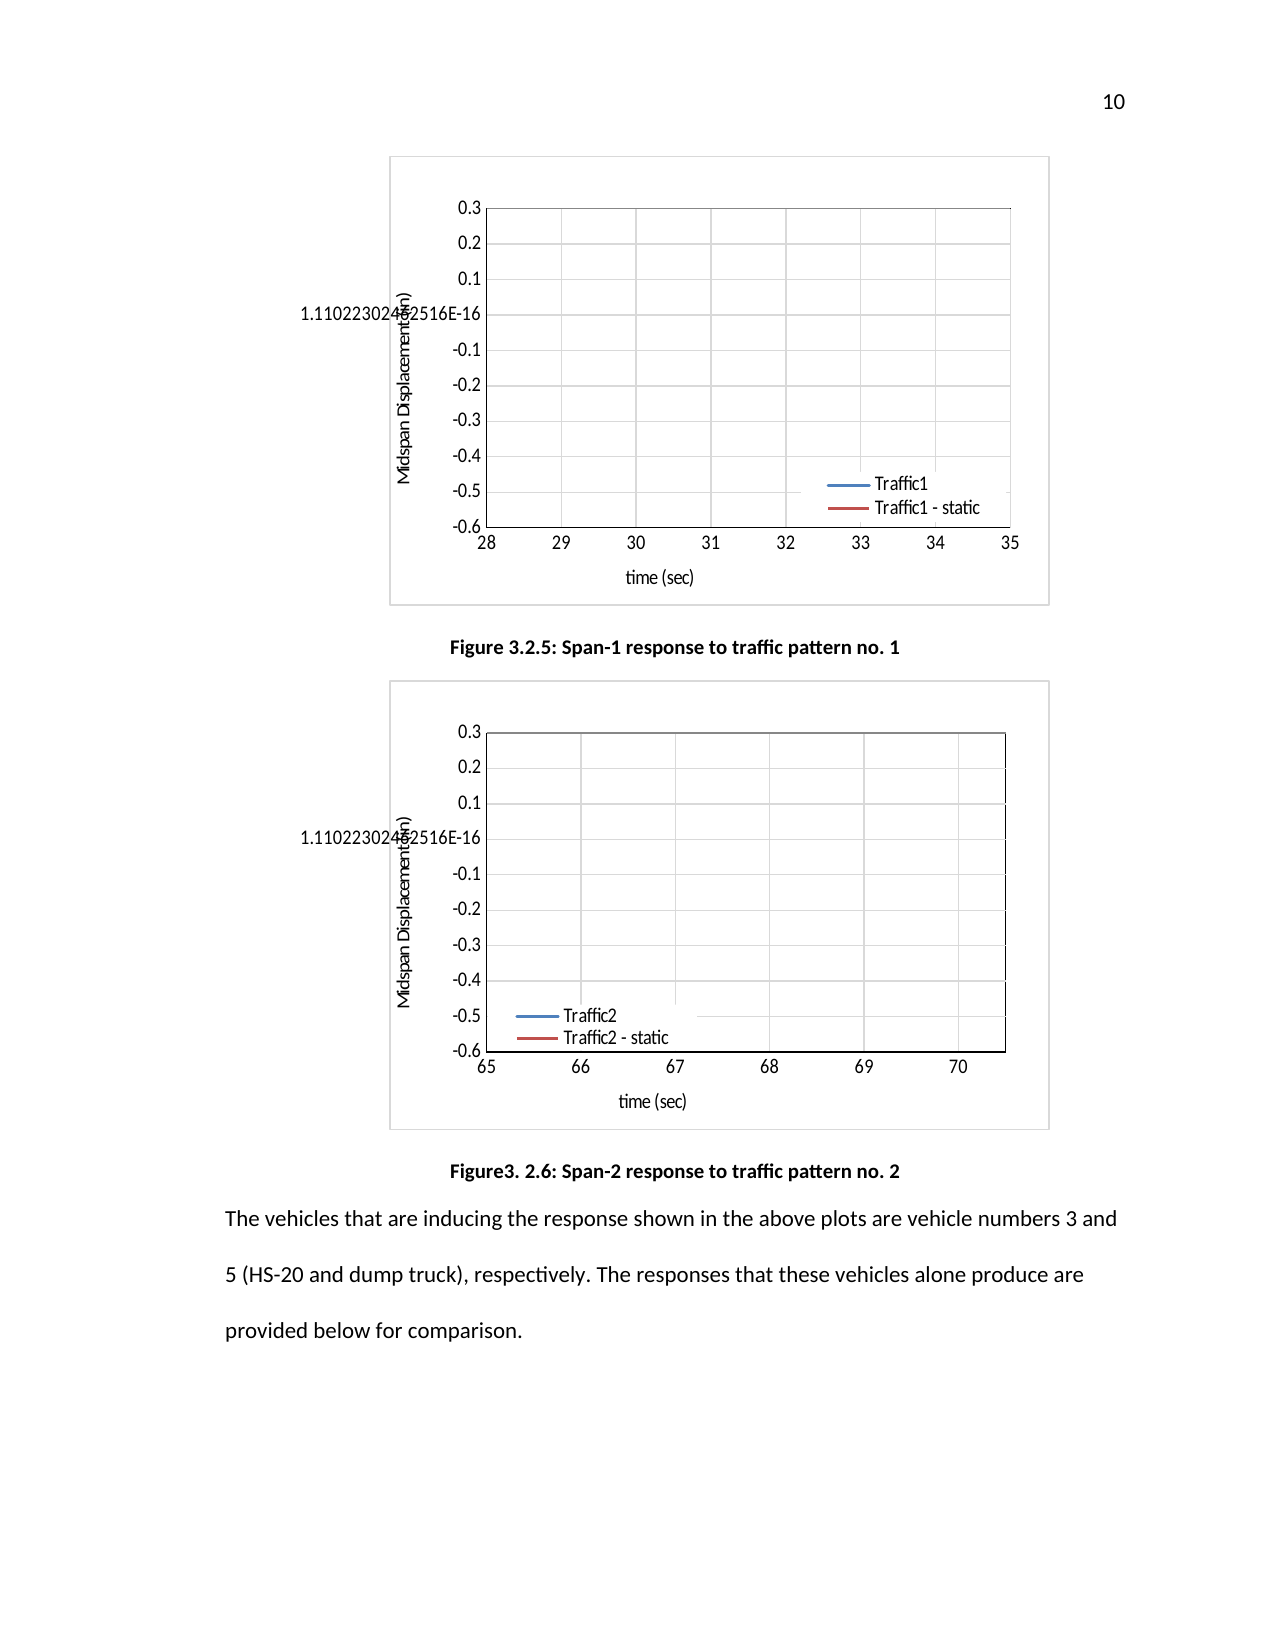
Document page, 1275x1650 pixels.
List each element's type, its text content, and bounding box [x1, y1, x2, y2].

text The vehicles that are inducing the response shown in the above plots are vehicle numbers 3 and 5 (HS-20 and dump truck), respectively. The responses that these vehicles alone produce are provided below for comparison. [225, 1204, 1125, 1345]
